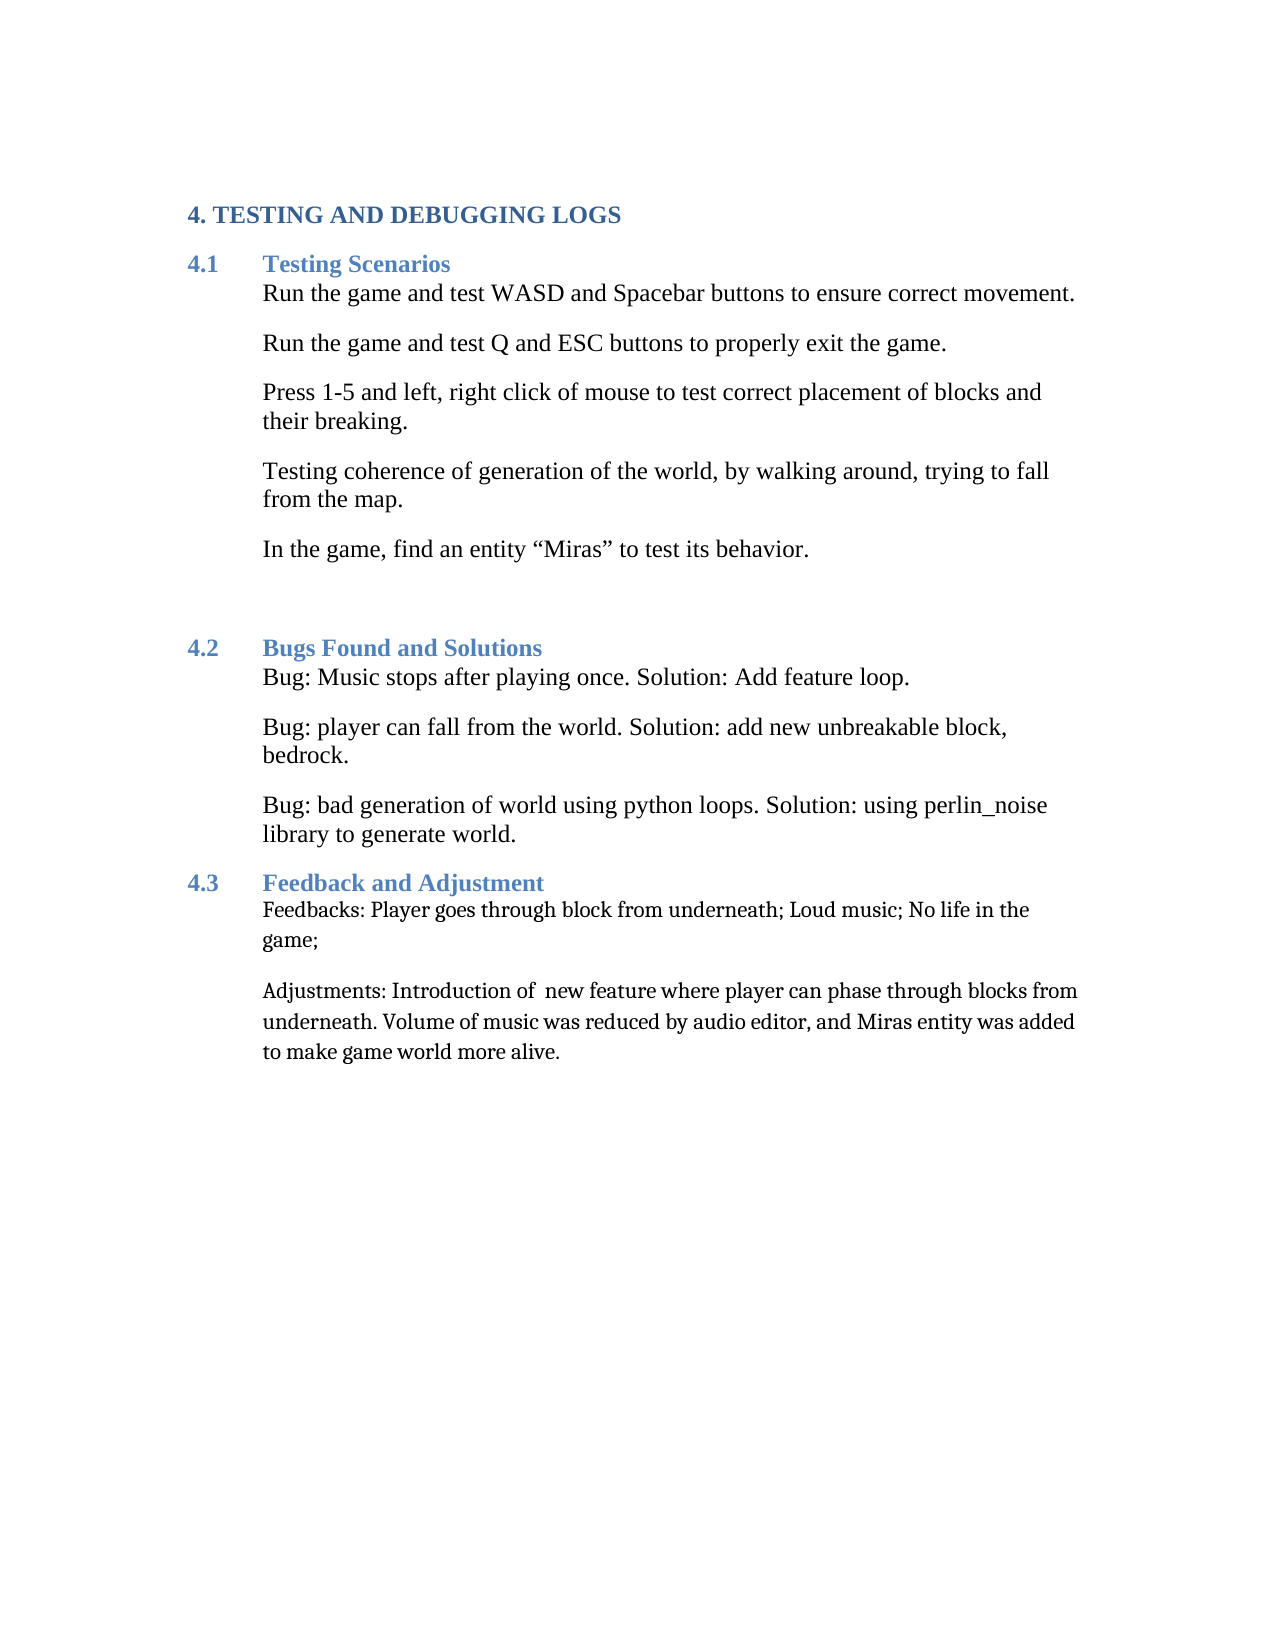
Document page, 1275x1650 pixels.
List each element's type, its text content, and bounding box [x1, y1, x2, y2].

subtitle 4. TESTING AND DEBUGGING LOGS [187, 200, 1087, 229]
subtitle Feedback and Adjustment [187, 868, 1087, 897]
text Run the game and test Q and ESC buttons to properly exit the game. [262, 328, 1087, 357]
text Bug: player can fall from the world. Solution: add new unbreakable block, bedrock. [262, 712, 1087, 769]
text Run the game and test WASD and Spacebar buttons to ensure correct movement. [262, 278, 1087, 307]
text Bug: bad generation of world using python loops. Solution: using perlin_noise library to generate world. [262, 790, 1087, 847]
text Adjustments: Introduction of new feature where player can phase through blocks from underneath. Volume of music was reduced by audio editor, and Miras entity was added to make game world more alive. [262, 978, 1087, 1065]
text Feedbacks: Player goes through block from underneath; Loud music; No life in the game; [262, 897, 1087, 954]
subtitle Testing Scenarios [187, 249, 1087, 278]
text Bug: Music stops after playing once. Solution: Add feature loop. [262, 662, 1087, 691]
subtitle Bugs Found and Solutions [187, 633, 1087, 662]
text In the game, find an entity “Miras” to test its behavior. [262, 534, 1087, 563]
text Testing coherence of generation of the world, by walking around, trying to fall from the map. [262, 456, 1087, 513]
text Press 1-5 and left, right click of mouse to test correct placement of blocks and their breaking. [262, 377, 1087, 435]
